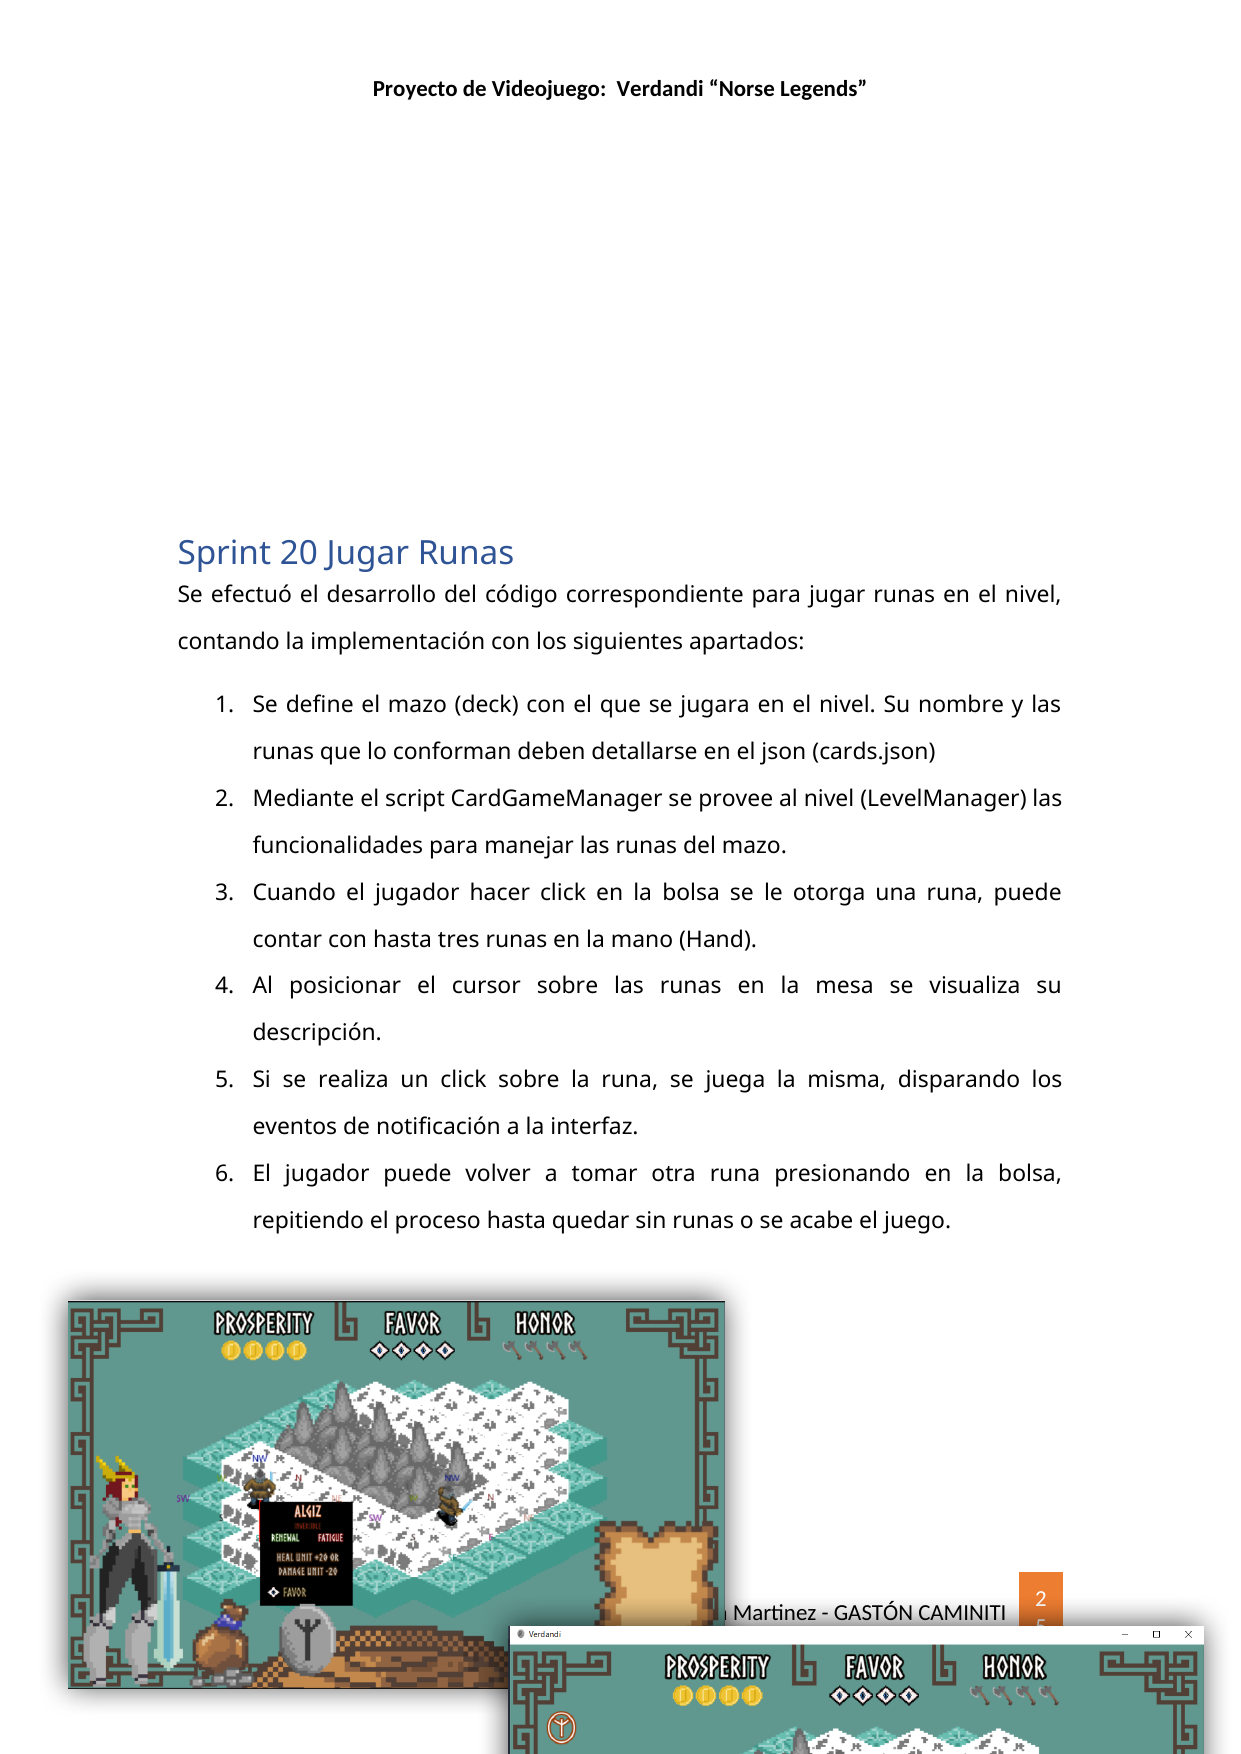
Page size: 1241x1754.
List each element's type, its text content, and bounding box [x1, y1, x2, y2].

picture [68, 1300, 1204, 1754]
list El jugador puede volver a tomar otra runa presionando en la bolsa, repitiendo el proceso hasta quedar sin runas o se acabe el juego. [215, 1157, 1063, 1235]
subtitle Sprint 20 Jugar Runas [177, 529, 1063, 574]
list Cuando el jugador hacer click en la bolsa se le otorga una runa, puede contar con hasta tres runas en la mano (Hand). [215, 876, 1063, 954]
list Mediante el script CardGameManager se provee al nivel (LevelManager) las funcionalidades para manejar las runas del mazo. [215, 782, 1063, 860]
list Si se realiza un click sobre la runa, se juega la misma, disparando los eventos de notificación a la interfaz. [215, 1063, 1063, 1141]
text Se efectuó el desarrollo del código correspondiente para jugar runas en el nivel, contando la implementación con los siguientes apartados: [177, 578, 1063, 656]
list Al posicionar el cursor sobre las runas en la mesa se visualiza su descripción. [215, 969, 1063, 1048]
list Se define el mazo (deck) con el que se jugara en el nivel. Su nombre y las runas que lo conforman deben detallarse en el json (cards.json) [215, 688, 1063, 766]
